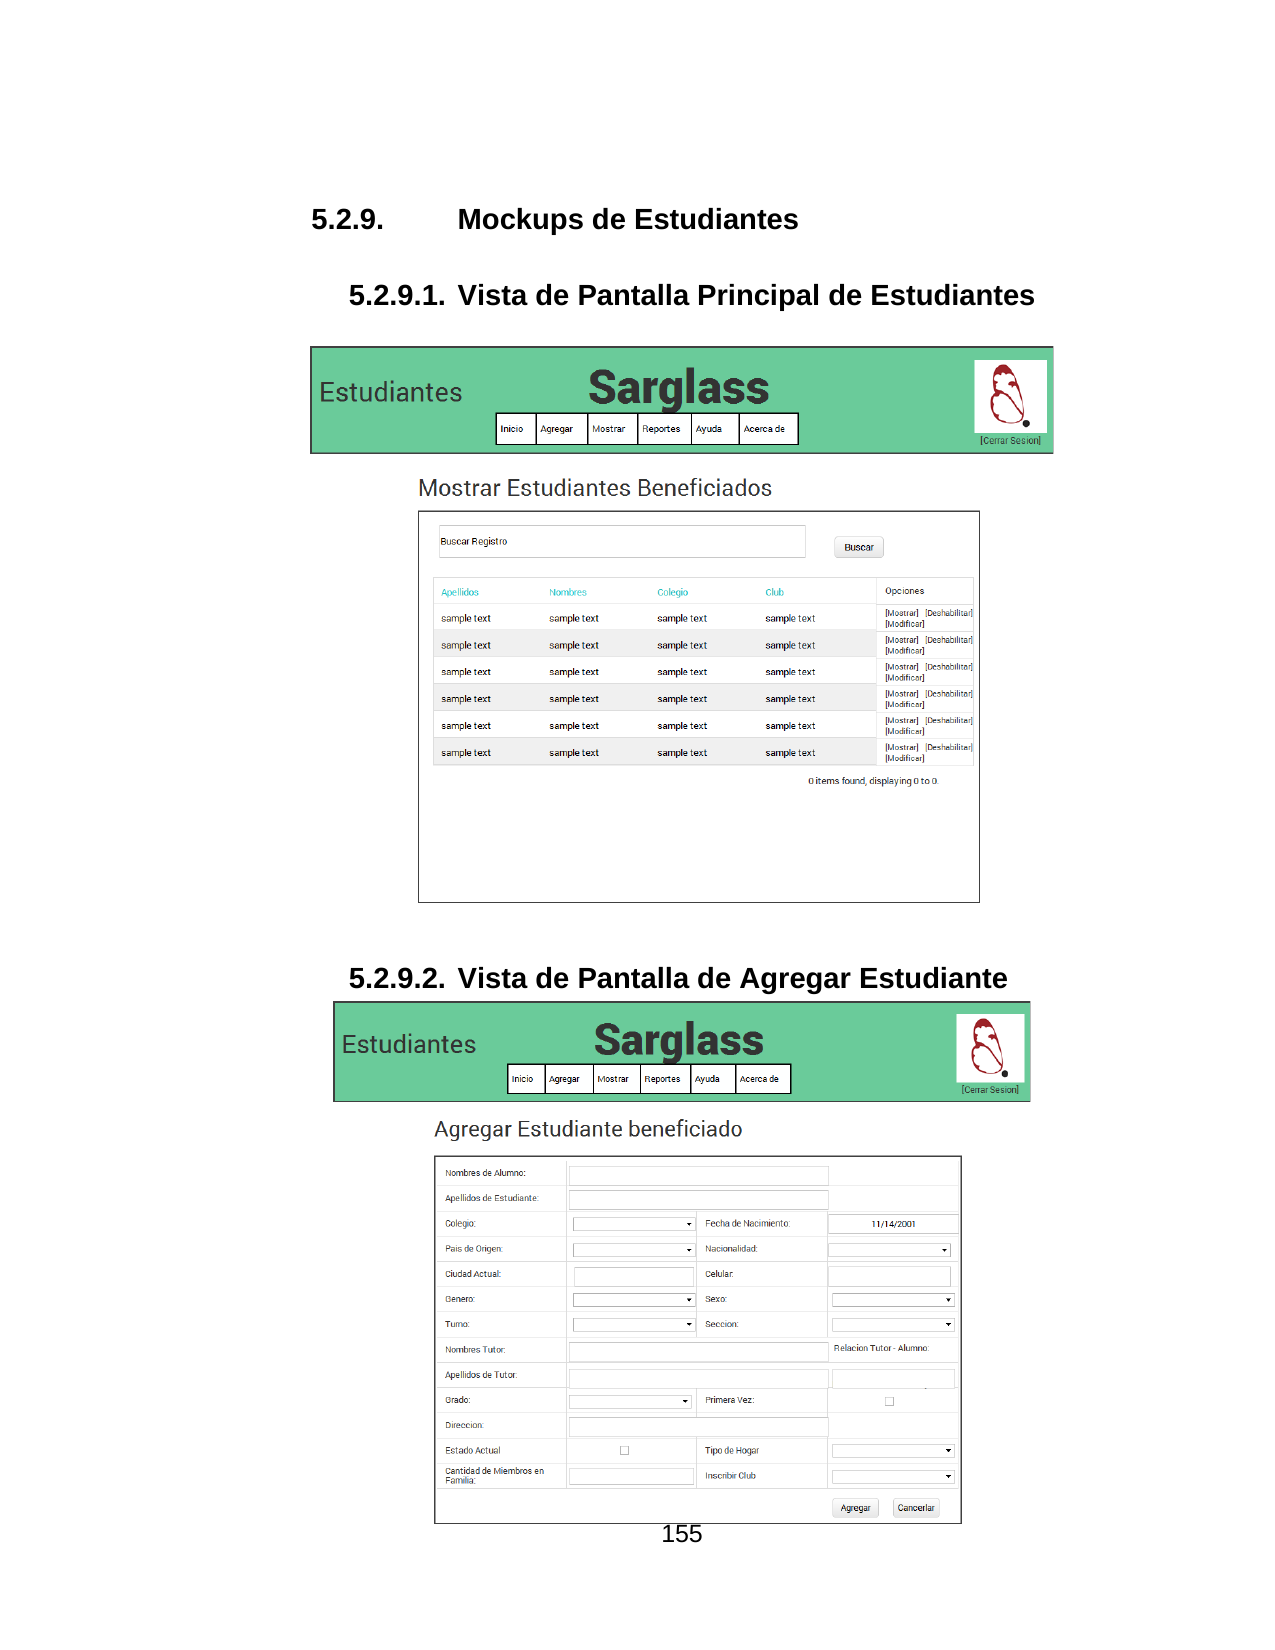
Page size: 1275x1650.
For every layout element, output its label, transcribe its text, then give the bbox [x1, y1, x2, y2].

subtitle Mockups de Estudiantes [311, 202, 1127, 236]
subtitle Vista de Pantalla Principal de Estudiantes [349, 277, 1127, 311]
picture [333, 1001, 1031, 1524]
picture [310, 346, 1054, 903]
